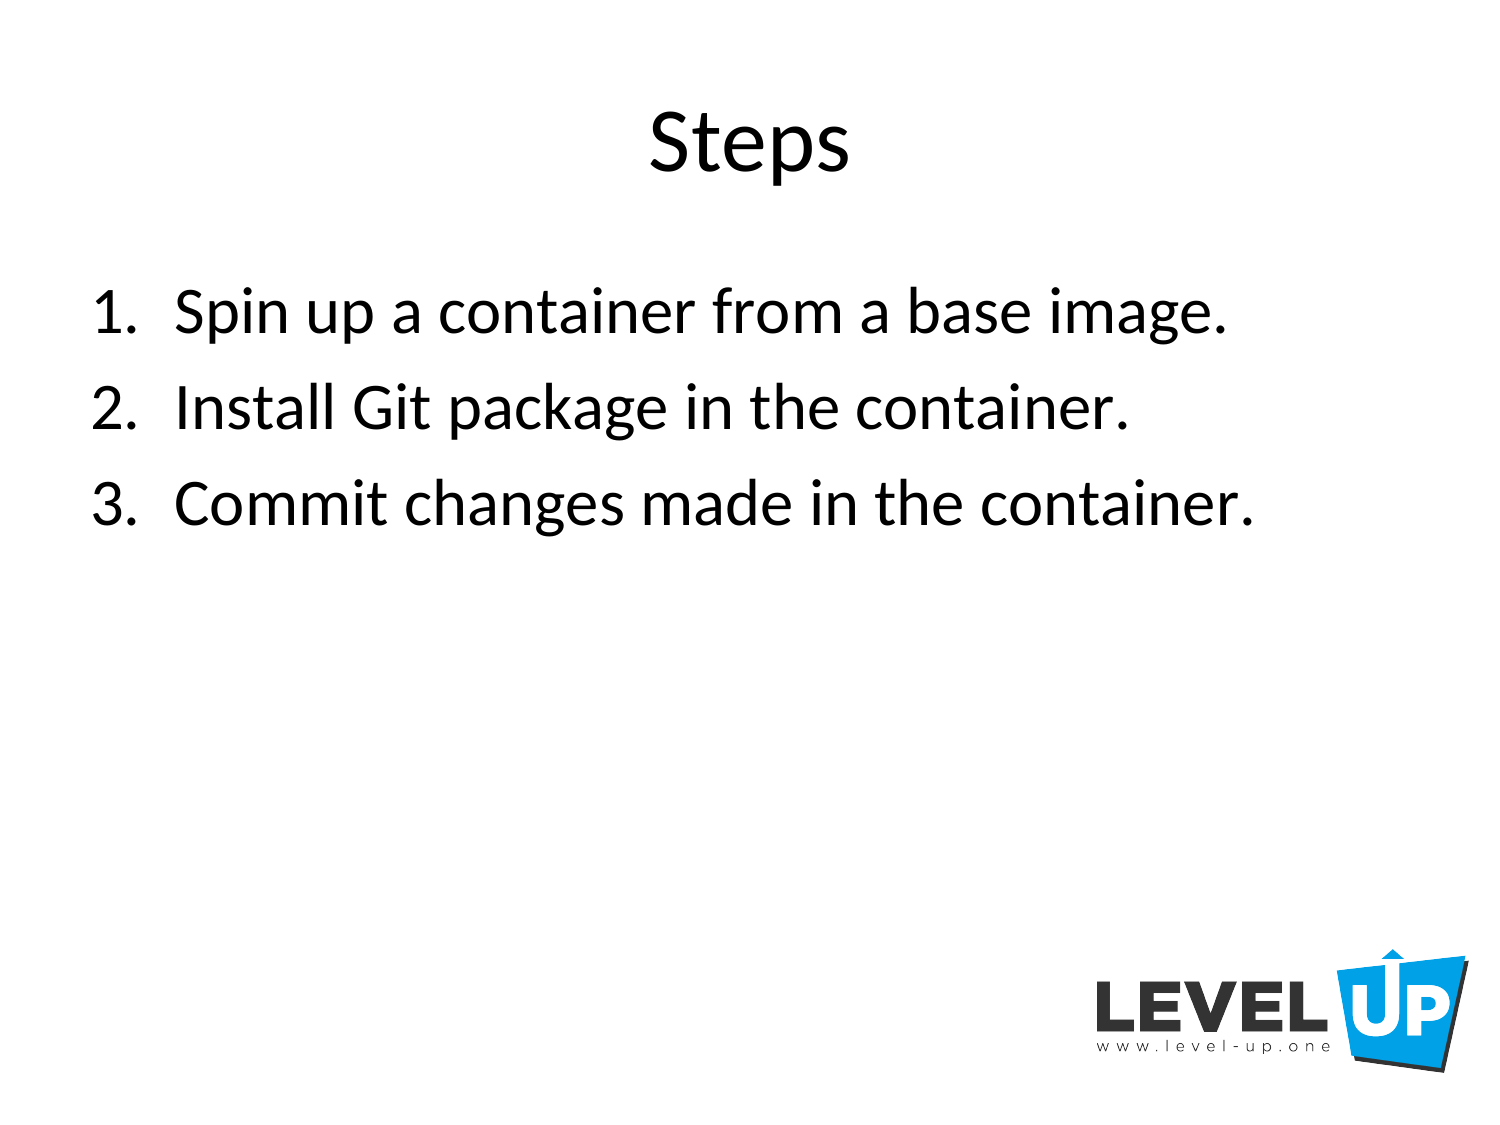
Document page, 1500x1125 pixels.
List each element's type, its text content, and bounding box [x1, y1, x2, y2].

subtitle Steps [126, 83, 1373, 194]
list Install Git package in the container. [90, 365, 1500, 446]
picture [1097, 949, 1469, 1073]
list Commit changes made in the container. [90, 461, 1500, 542]
subtitle Spin up a container from a base image. [90, 269, 1500, 350]
